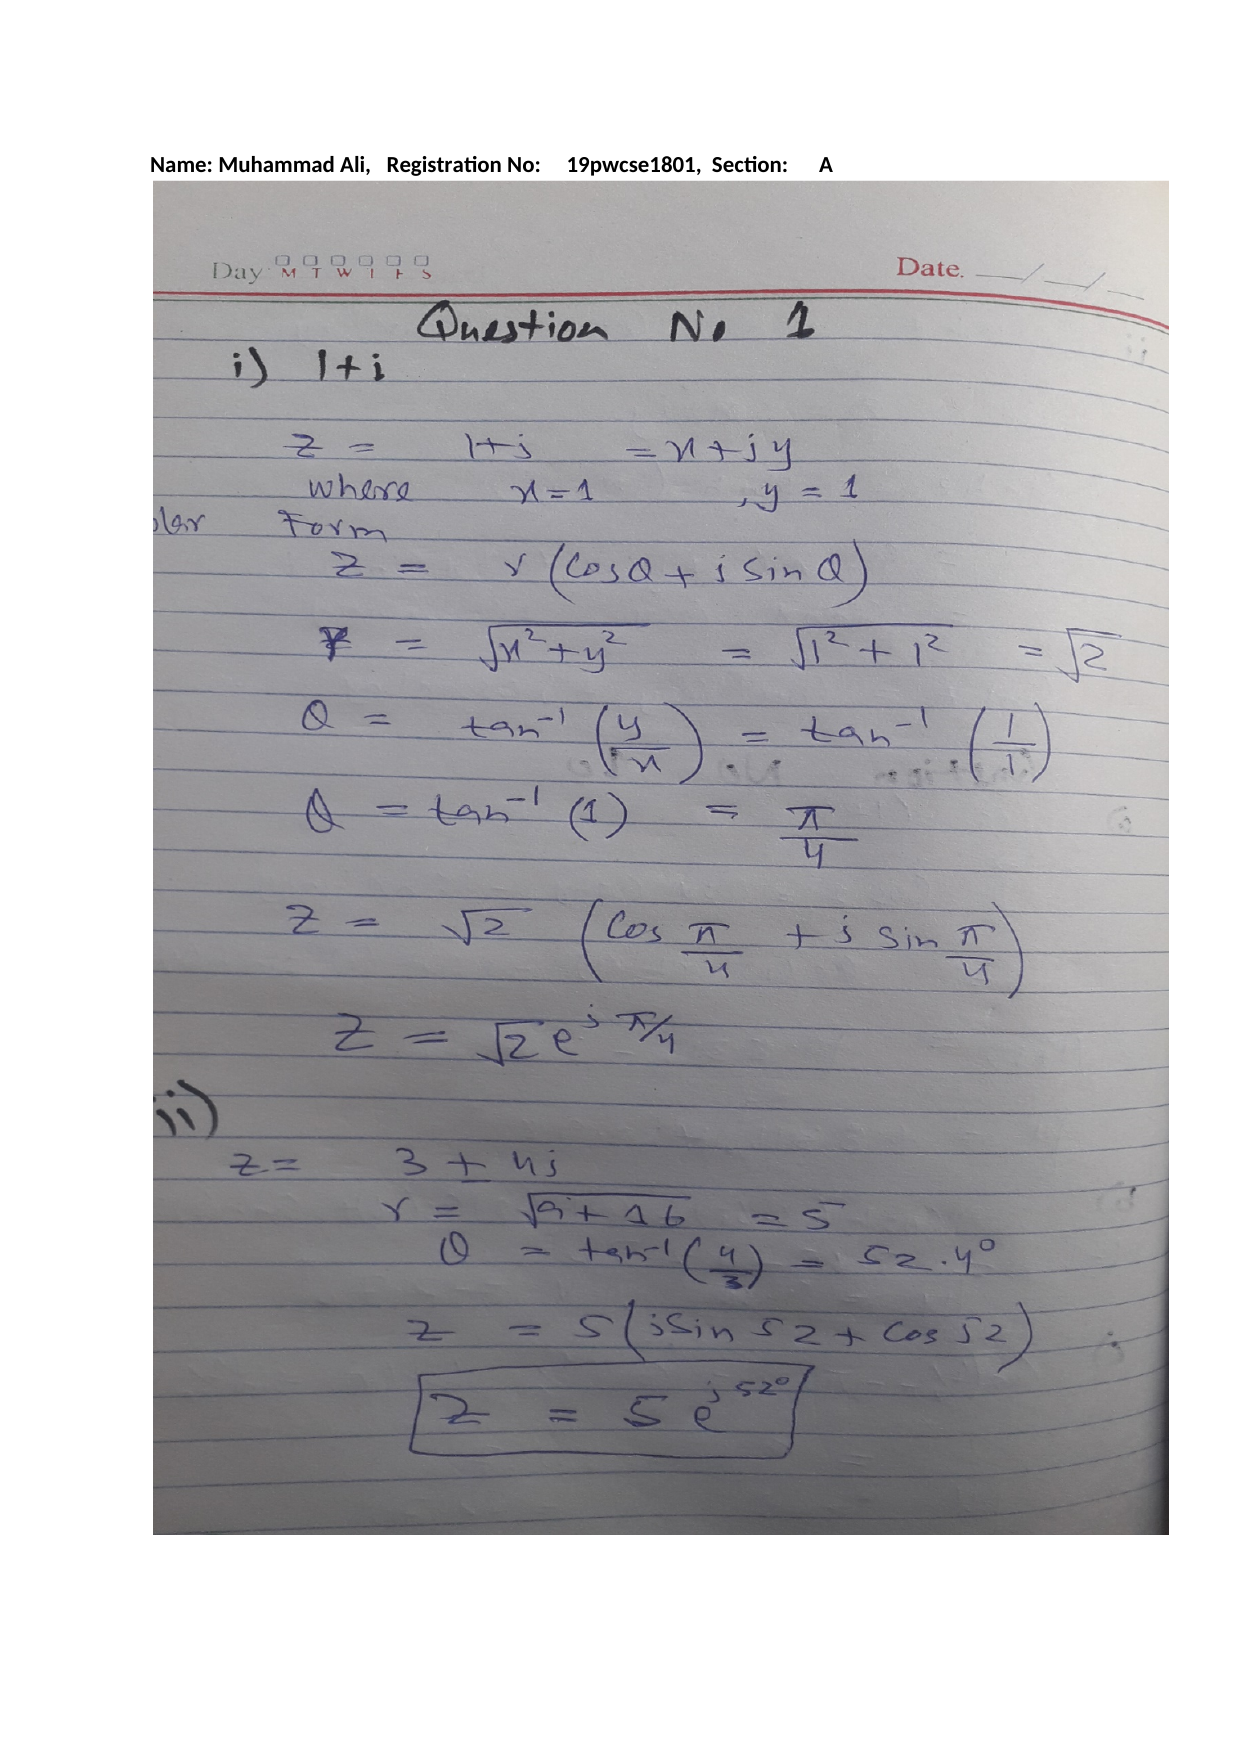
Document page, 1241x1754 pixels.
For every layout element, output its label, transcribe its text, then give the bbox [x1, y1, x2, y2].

text Name: Muhammad Ali, Registration No: 19pwcse1801, Section: A [150, 150, 1090, 178]
picture [154, 182, 1169, 1534]
